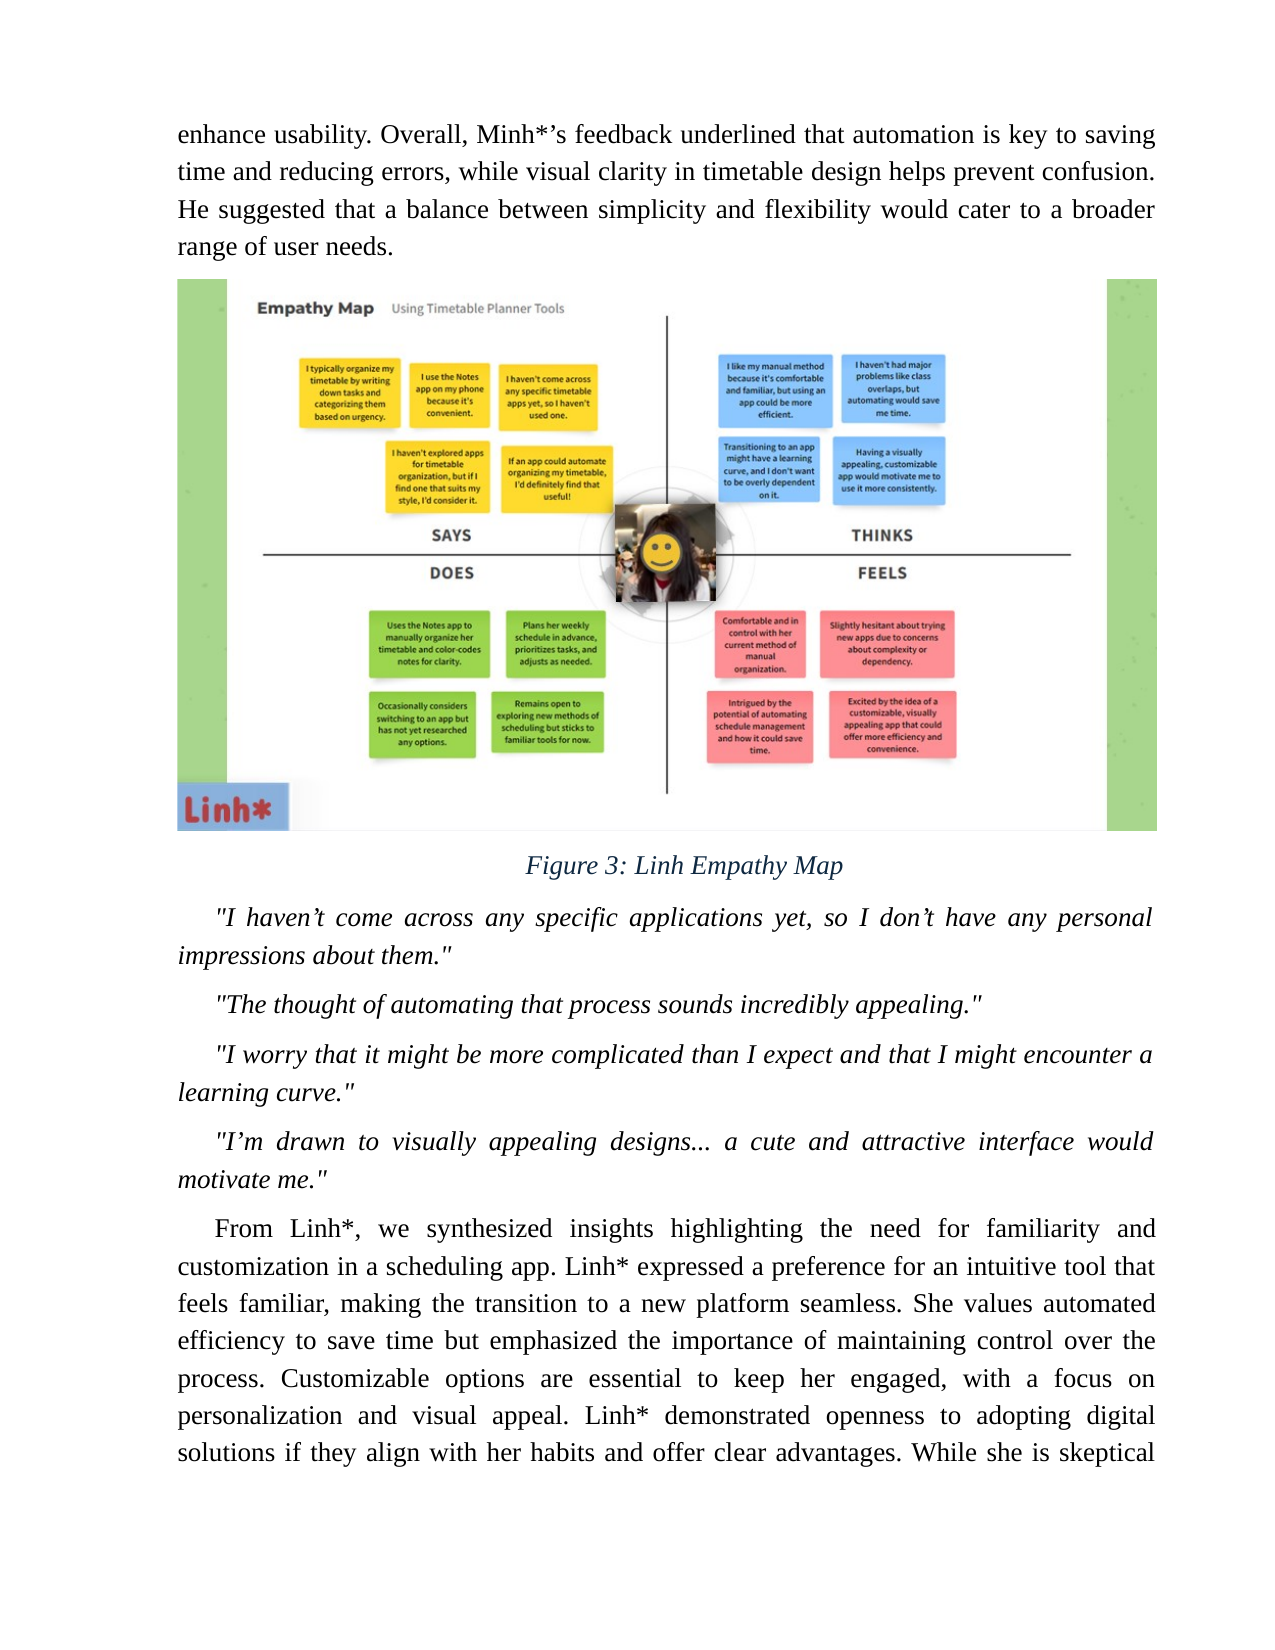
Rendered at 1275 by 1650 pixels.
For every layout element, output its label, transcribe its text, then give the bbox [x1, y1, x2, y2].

text "I worry that it might be more complicated than I expect and that I might encounter a learning curve." [177, 1038, 1157, 1107]
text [177, 118, 1157, 261]
text "The thought of automating that process sounds incredibly appealing." [177, 988, 1157, 1020]
text "I haven’t come across any specific applications yet, so I don’t have any personal impressions about them." [177, 901, 1157, 970]
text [177, 1212, 1157, 1467]
picture [177, 279, 1157, 831]
text "I’m drawn to visually appealing designs... a cute and attractive interface would motivate me." [177, 1125, 1157, 1194]
text Figure 3: Linh Empathy Map [177, 849, 1157, 881]
